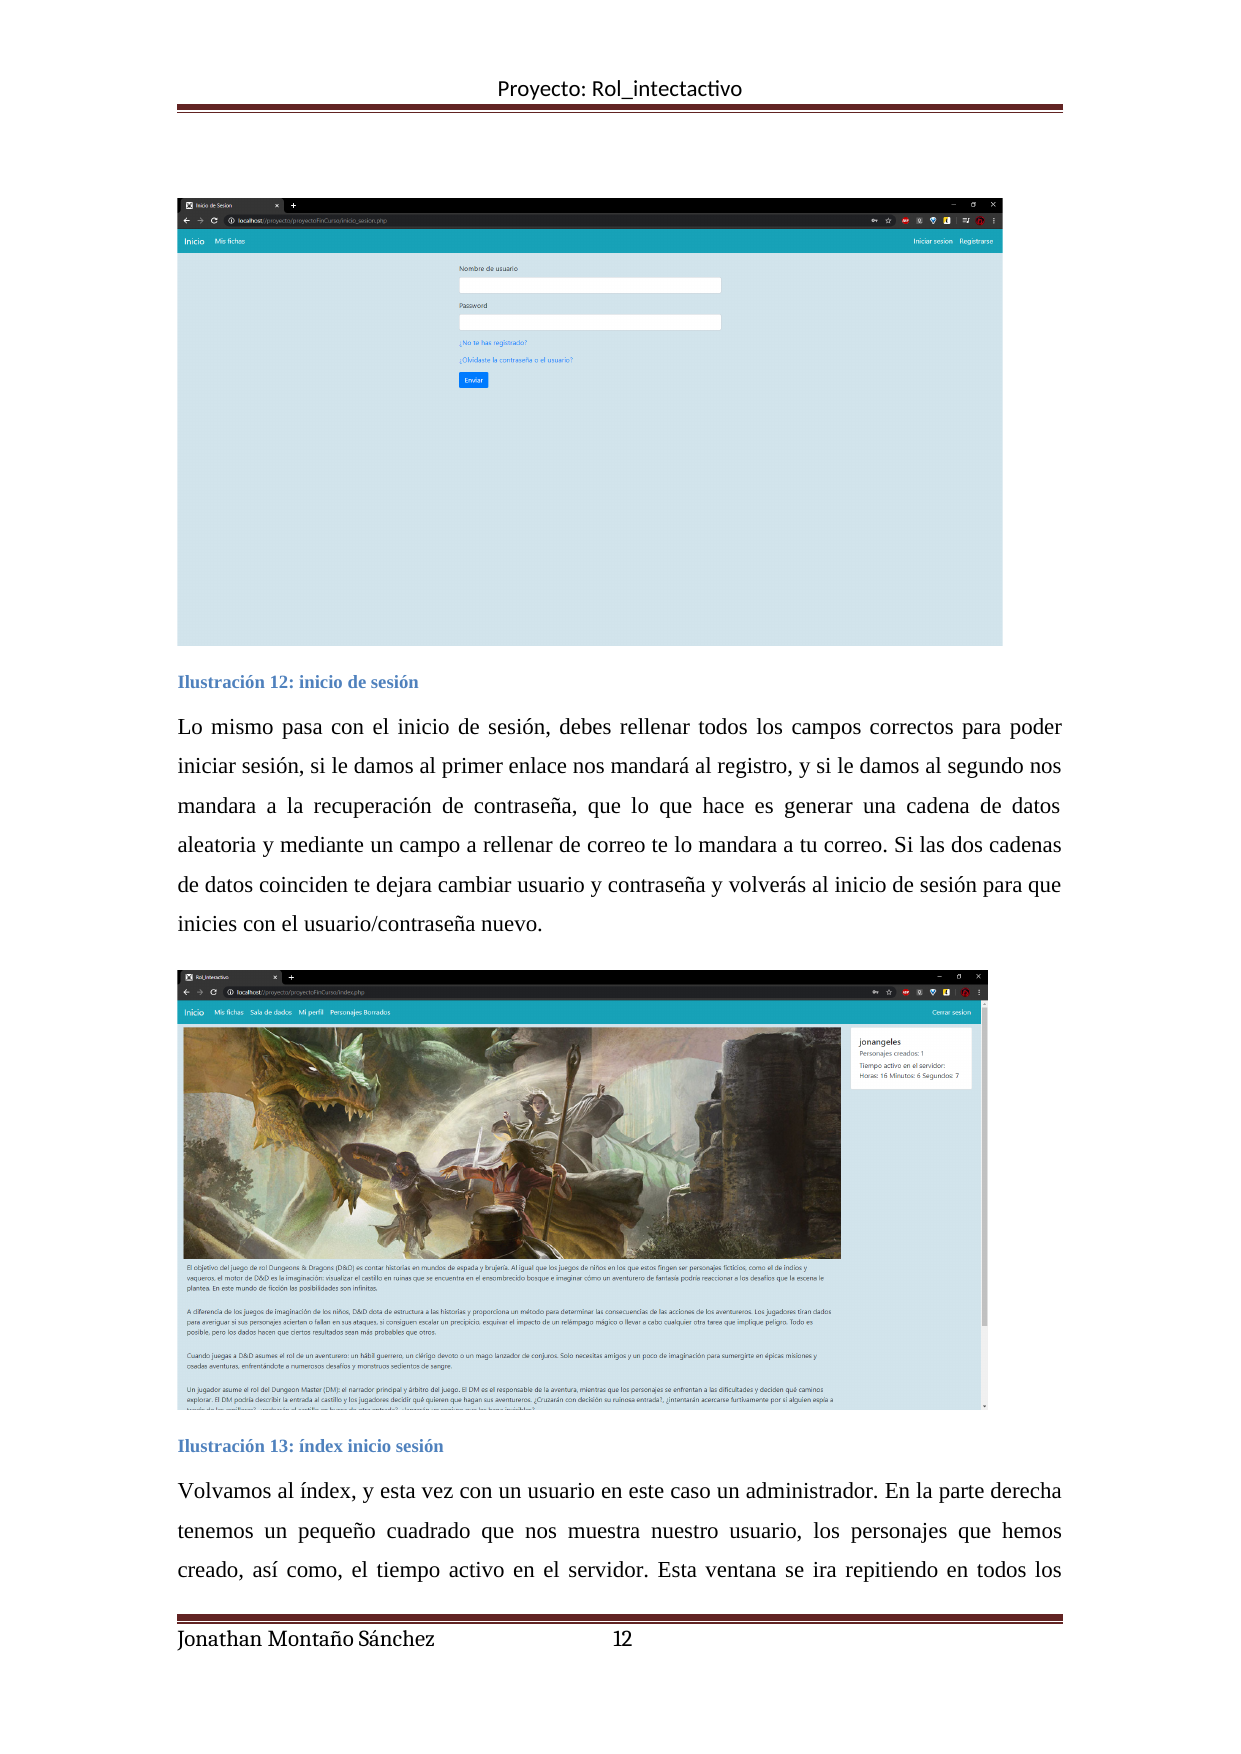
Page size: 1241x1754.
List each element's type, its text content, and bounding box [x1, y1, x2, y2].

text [177, 1477, 1063, 1583]
text Ilustración 13: índex inicio sesión [177, 1435, 1063, 1457]
picture [177, 198, 1003, 646]
picture [177, 970, 988, 1410]
text Ilustración 12: inicio de sesión [177, 671, 1063, 692]
text Lo mismo pasa con el inicio de sesión, debes rellenar todos los campos correctos para poder iniciar sesión, si le damos al primer enlace nos mandará al registro, y si le damos al segundo nos mandara a la recuperación de contraseña, que lo que hace es generar una cadena de datos aleatoria y mediante un campo a rellenar de correo te lo mandara a tu correo. Si las dos cadenas de datos coinciden te dejara cambiar usuario y contraseña y volverás al inicio de sesión para que inicies con el usuario/contraseña nuevo. [177, 713, 1063, 937]
